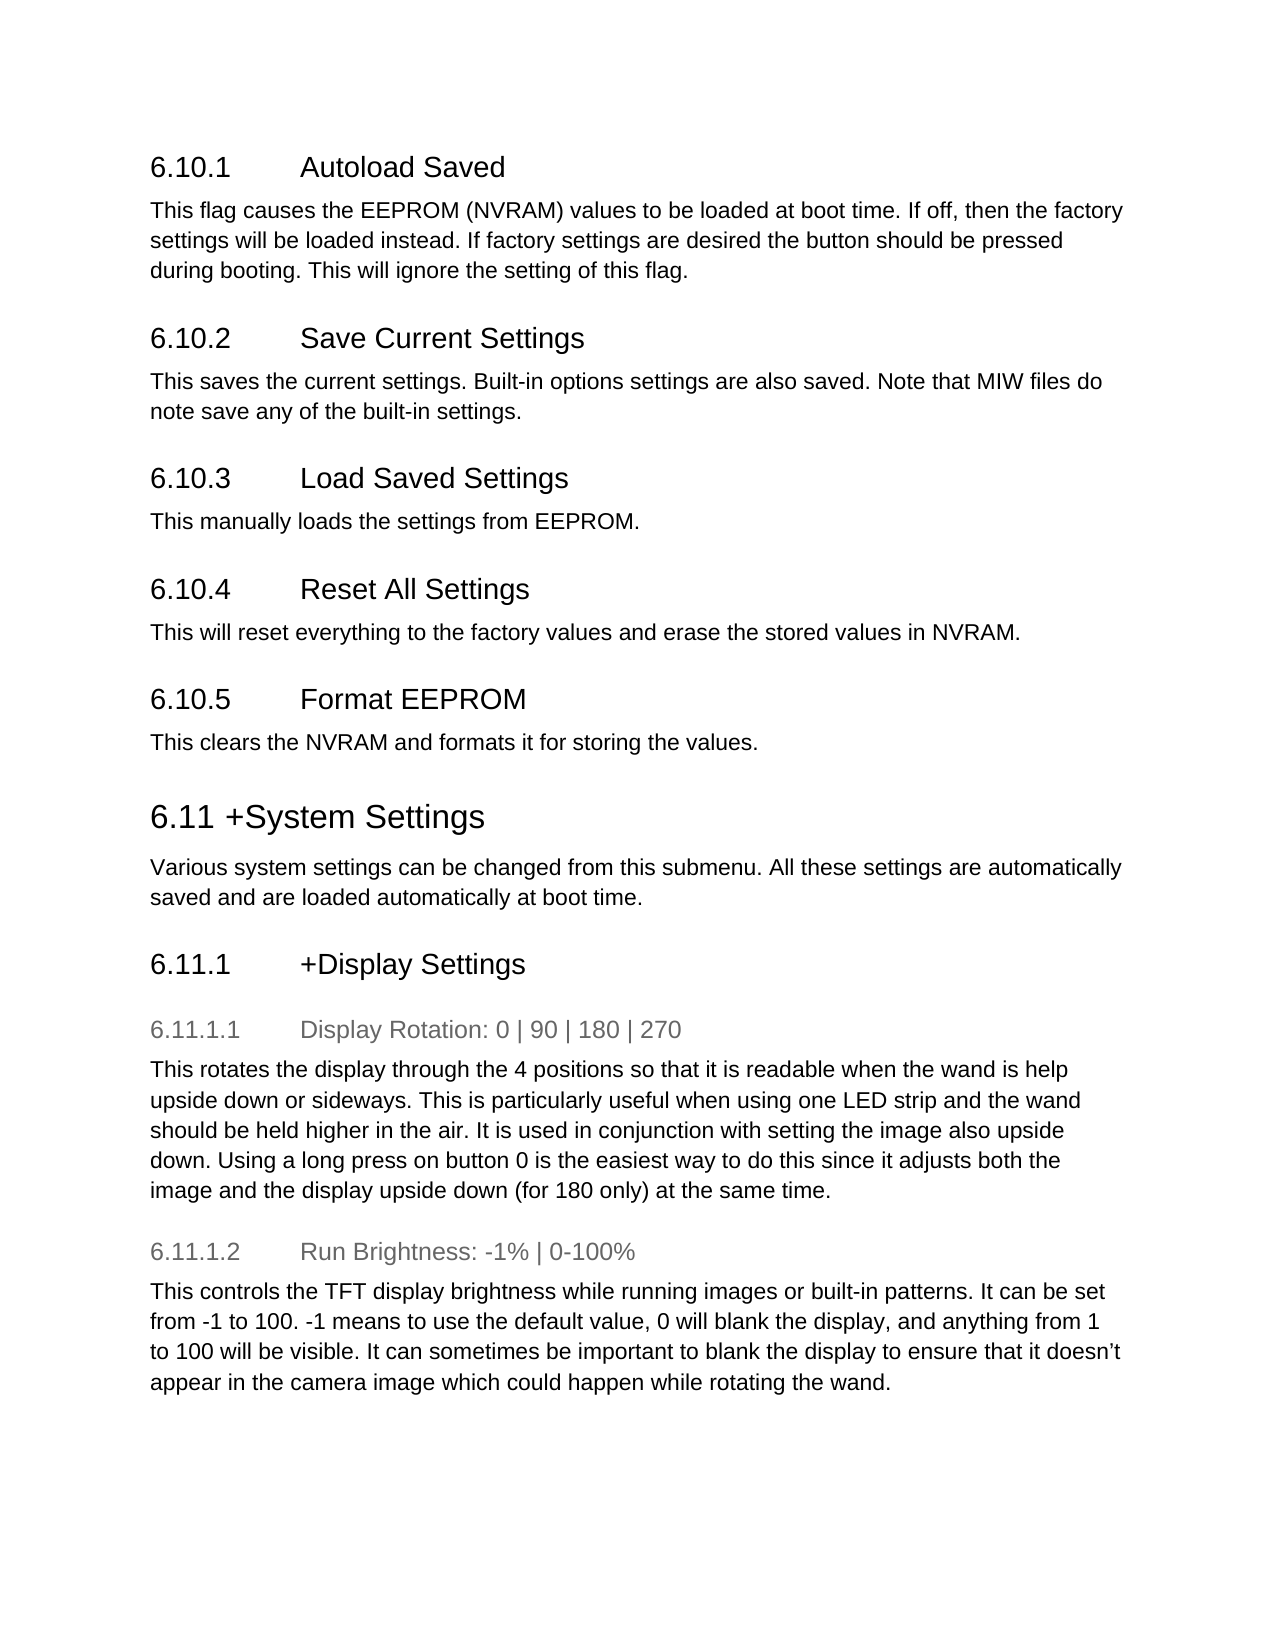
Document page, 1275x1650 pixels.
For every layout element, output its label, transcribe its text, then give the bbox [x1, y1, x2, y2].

subtitle Autoload Saved [150, 150, 1125, 183]
text This controls the TFT display brightness while running images or built-in patterns. It can be set from -1 to 100. -1 means to use the default value, 0 will blank the display, and anything from 1 to 100 will be visible. It can sometimes be important to blank the display to ensure that it doesn’t appear in the camera image which could happen while rotating the wand. [150, 1278, 1125, 1395]
text This flag causes the EEPROM (NVRAM) values to be loaded at boot time. If off, then the factory settings will be loaded instead. If factory settings are desired the button should be pressed during booting. This will ignore the setting of this flag. [150, 197, 1125, 284]
subtitle Display Rotation: 0 | 90 | 180 | 270 [150, 1015, 1125, 1044]
subtitle +System Settings [150, 797, 1125, 835]
subtitle Run Brightness: -1% | 0-100% [150, 1237, 1125, 1265]
subtitle Format EEPROM [150, 682, 1125, 716]
text This manually loads the settings from EEPROM. [150, 508, 1125, 535]
text Various system settings can be changed from this submenu. All these settings are automatically saved and are loaded automatically at boot time. [150, 853, 1125, 910]
text This will reset everything to the factory values and erase the stored values in NVRAM. [150, 619, 1125, 645]
subtitle Reset All Settings [150, 572, 1125, 605]
text This rotates the display through the 4 positions so that it is readable when the wand is help upside down or sideways. This is particularly useful when using one LED strip and the wand should be held higher in the air. It is used in conjunction with setting the image also upside down. Using a long press on button 0 is the easiest way to do this since it adjusts both the image and the display upside down (for 180 only) at the same time. [150, 1056, 1125, 1203]
subtitle Save Current Settings [150, 321, 1125, 354]
text This clears the NVRAM and formats it for storing the values. [150, 729, 1125, 756]
subtitle Load Saved Settings [150, 461, 1125, 495]
subtitle +Display Settings [150, 947, 1125, 981]
text This saves the current settings. Built-in options settings are also saved. Note that MIW files do note save any of the built-in settings. [150, 368, 1125, 424]
